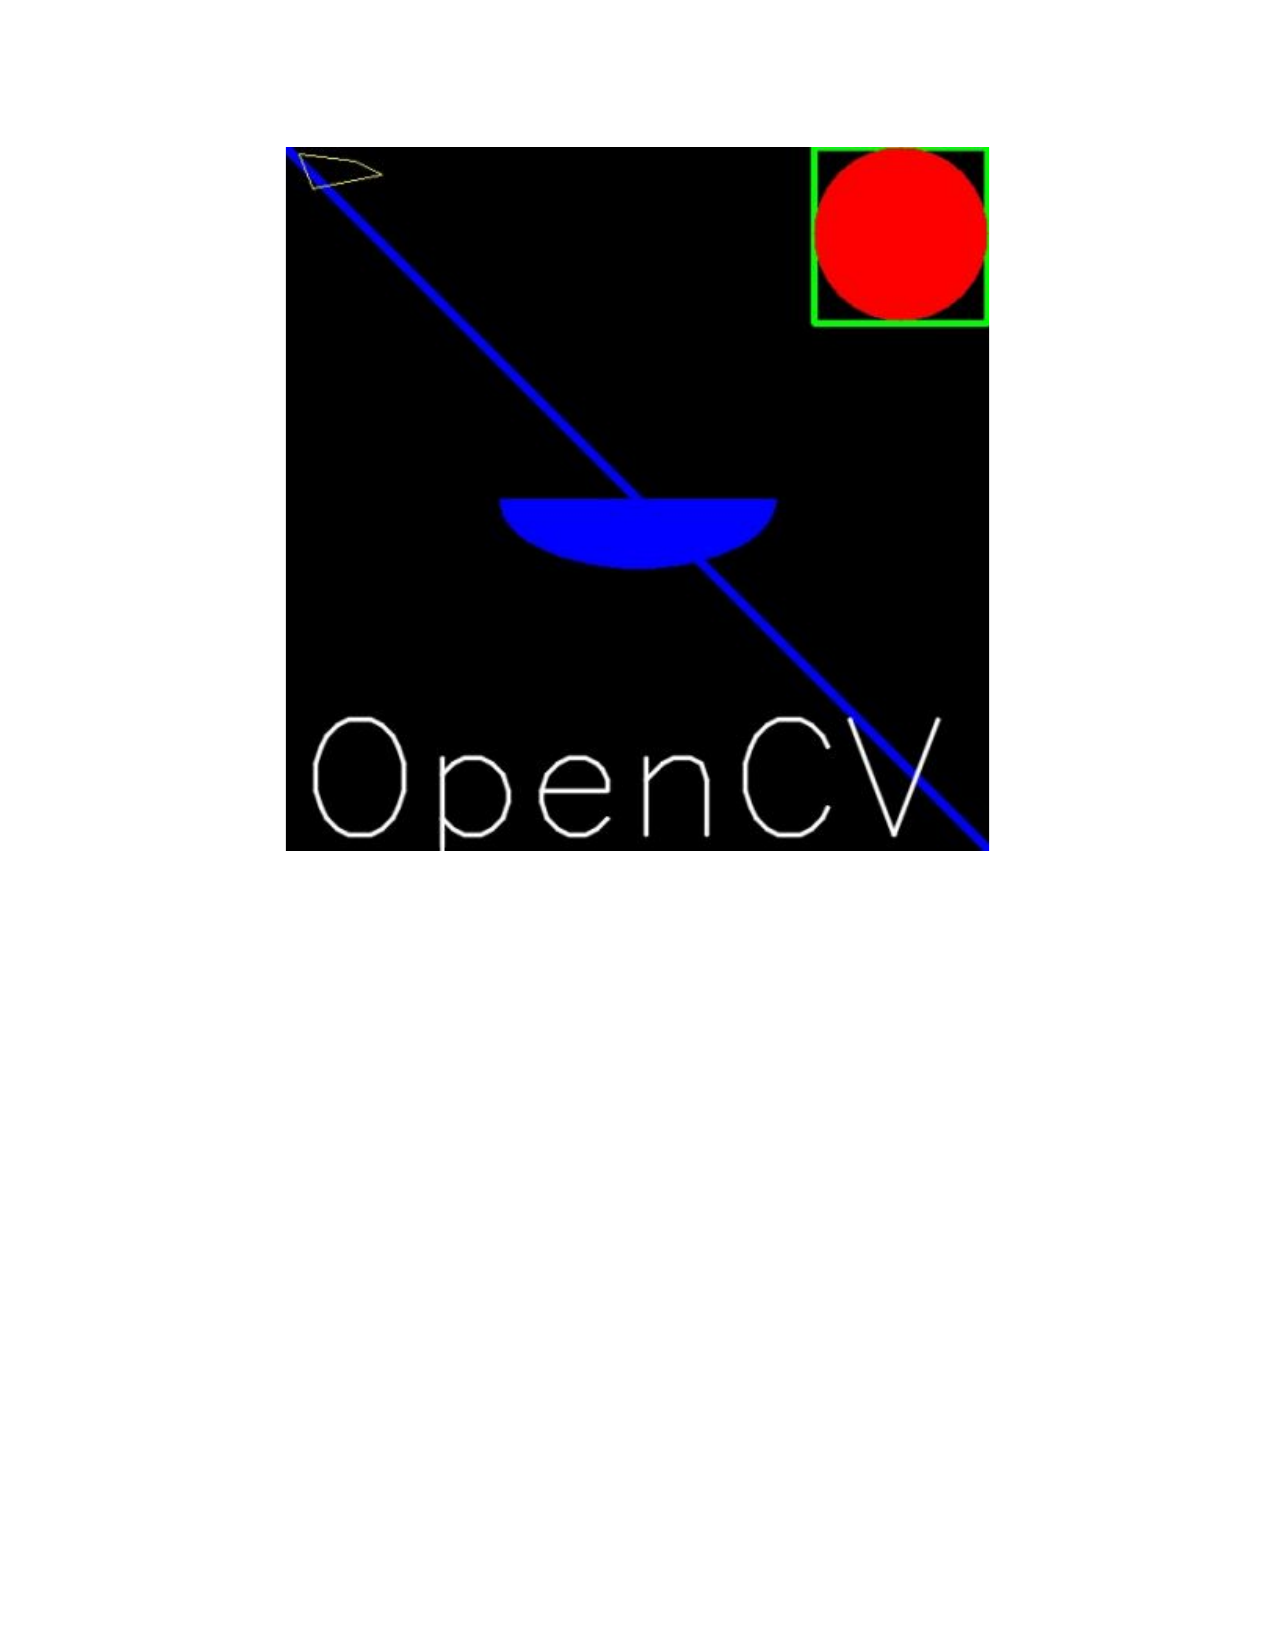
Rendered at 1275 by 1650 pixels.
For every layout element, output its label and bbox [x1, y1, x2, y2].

picture [285, 147, 990, 851]
